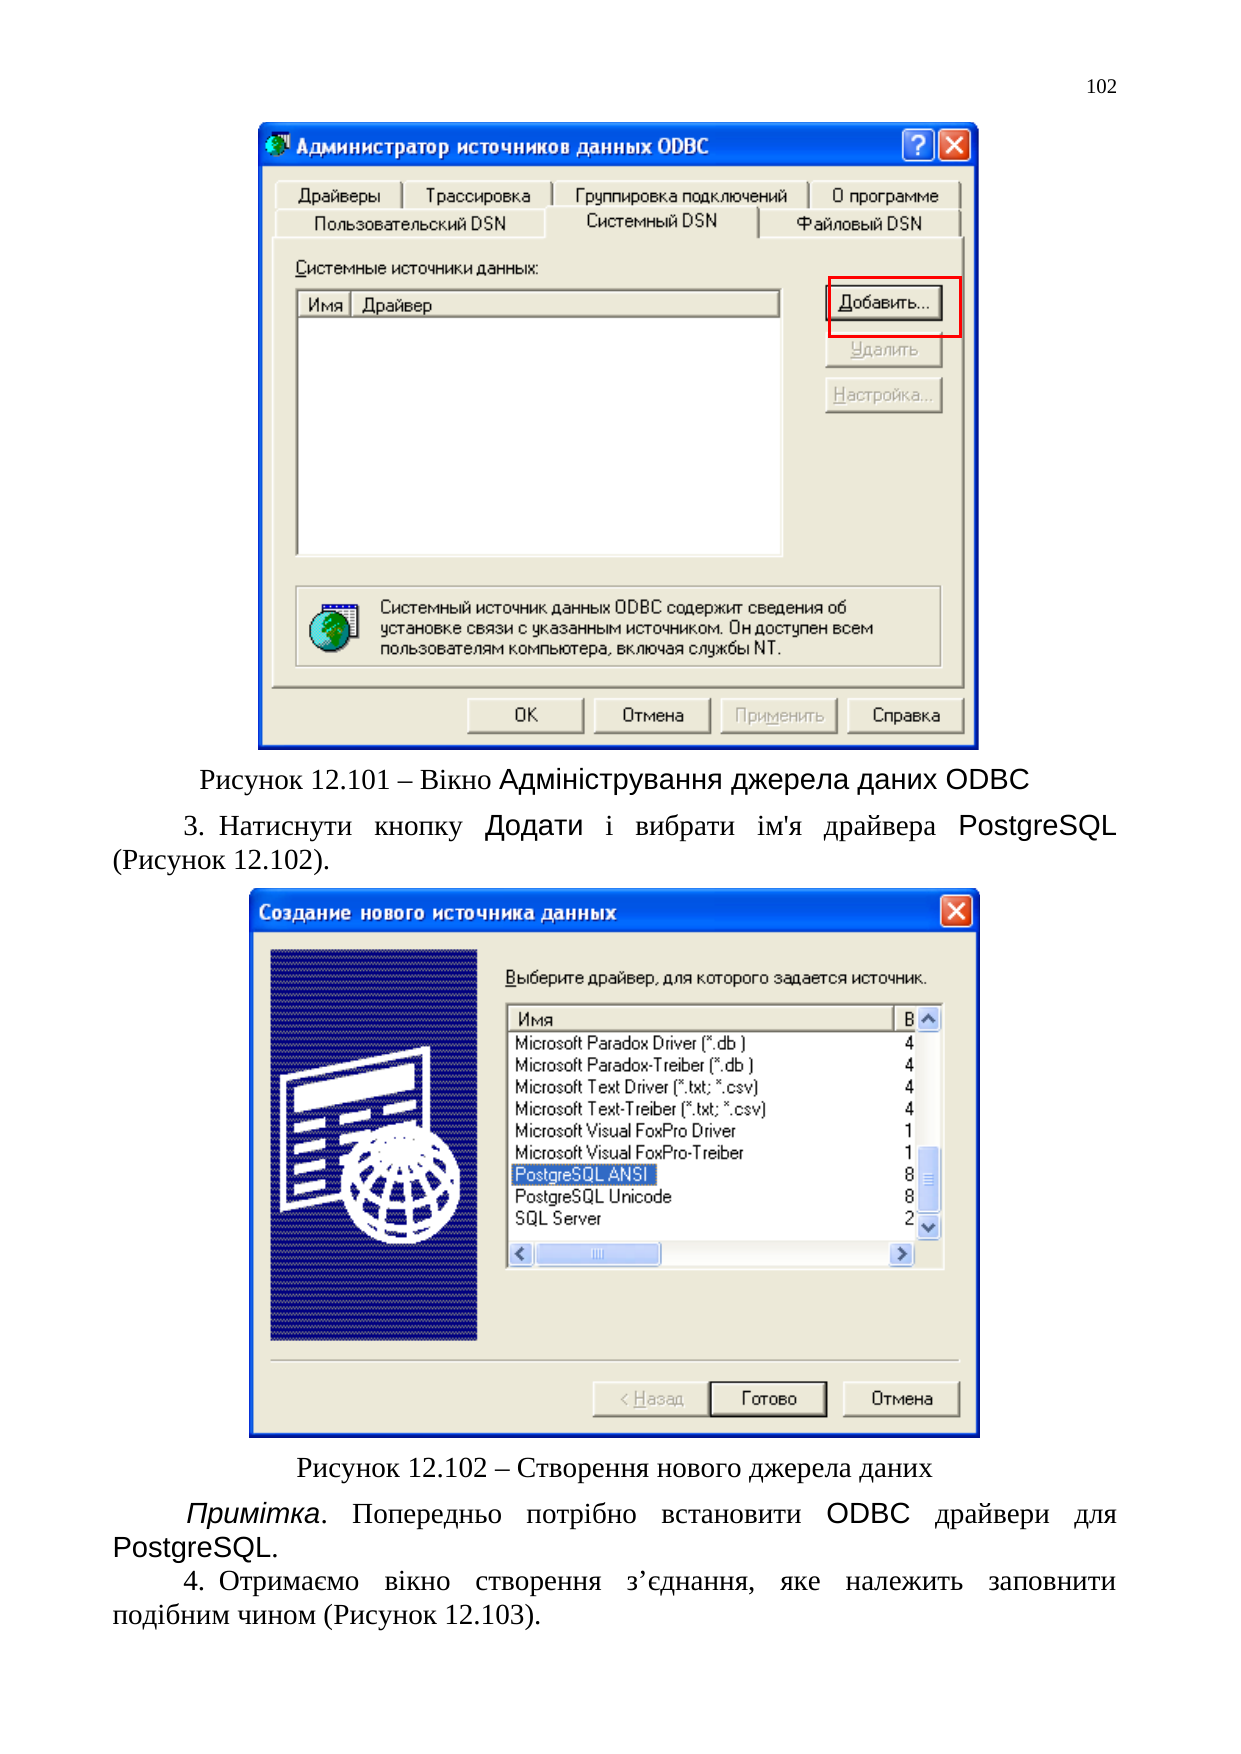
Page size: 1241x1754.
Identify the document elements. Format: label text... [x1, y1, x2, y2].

text Примітка. Попередньо потрібно встановити ODBC драйвери для PostgreSQL. [112, 1496, 1117, 1563]
picture [249, 888, 980, 1438]
picture [258, 122, 979, 750]
